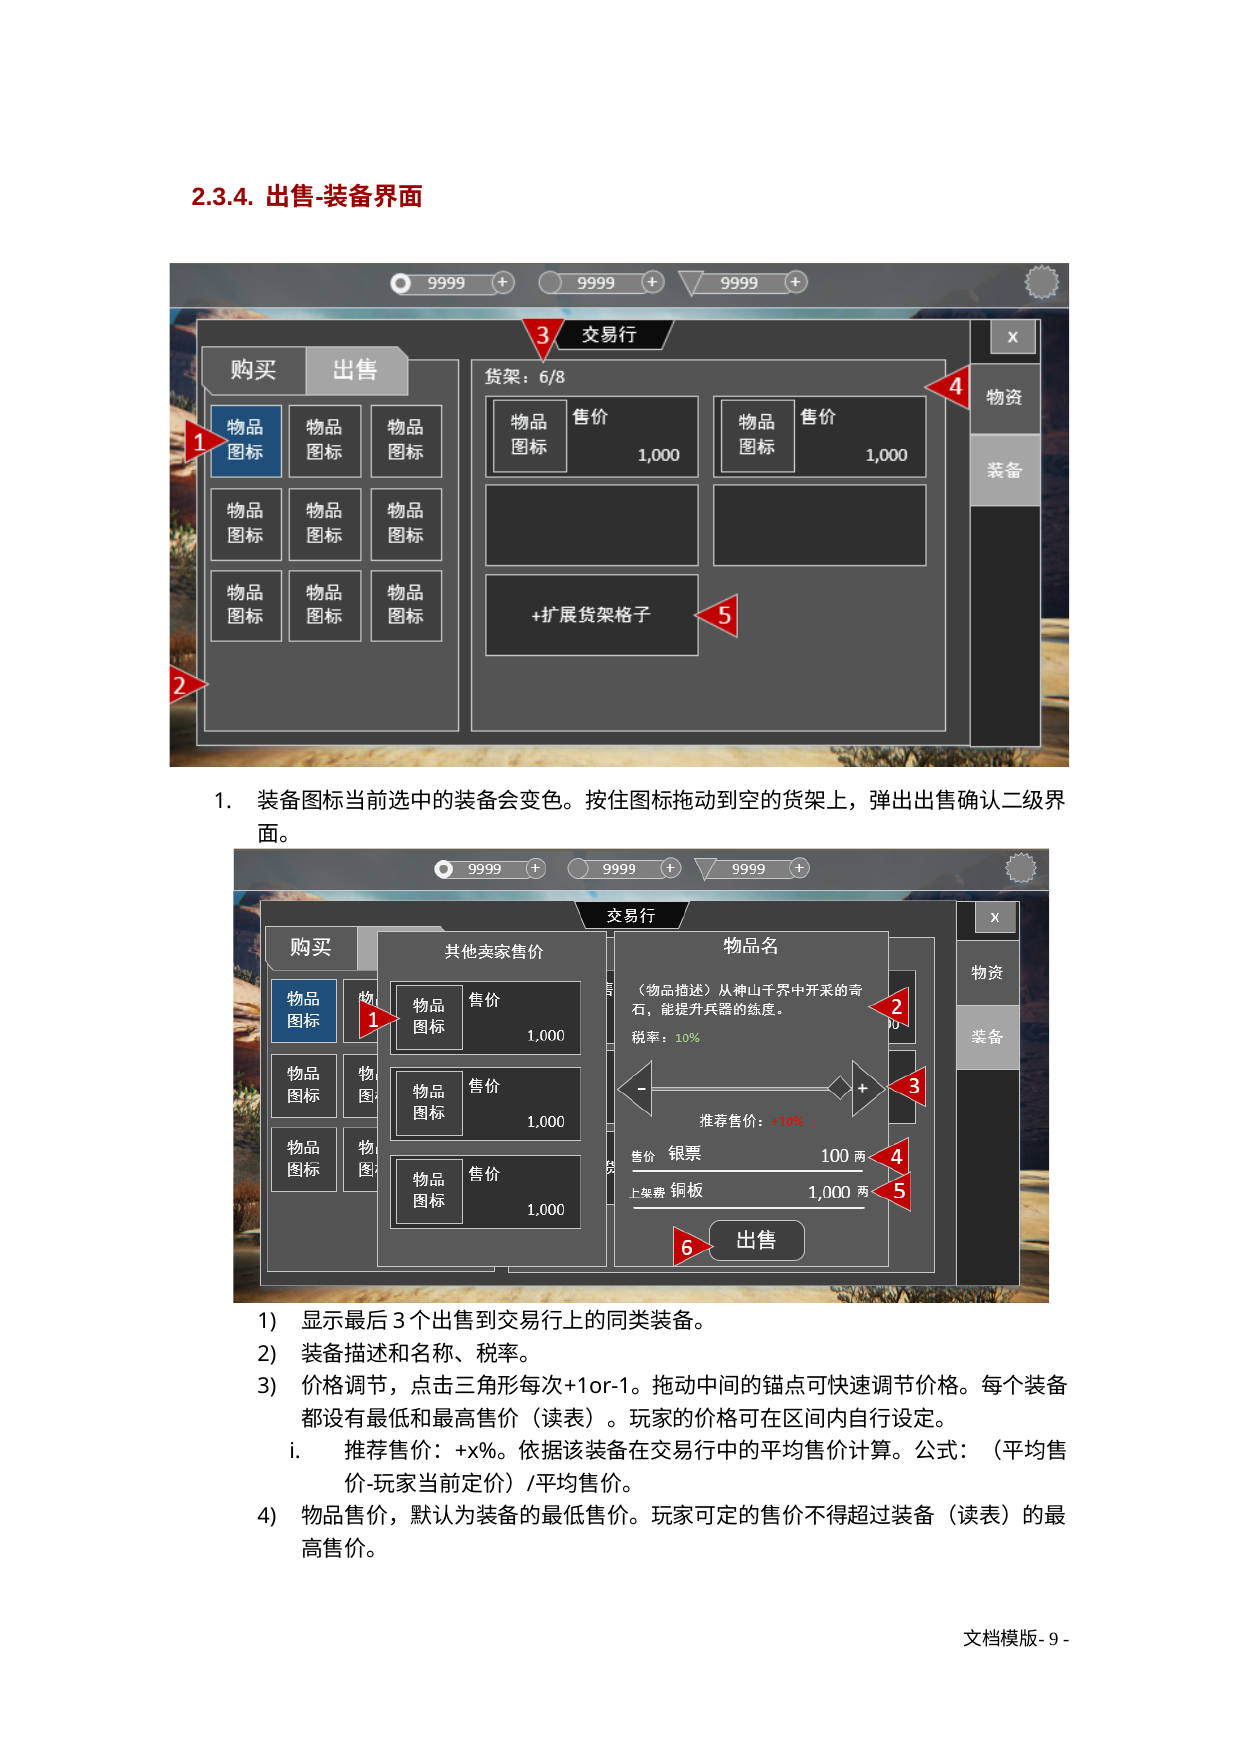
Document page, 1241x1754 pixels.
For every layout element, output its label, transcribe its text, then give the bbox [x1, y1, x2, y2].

list 价格调节，点击三角形每次+1or-1。拖动中间的锚点可快速调节价格。每个装备都设有最低和最高售价（读表）。玩家的价格可在区间内自行设定。 [257, 1368, 1069, 1433]
list 推荐售价：+x%。依据该装备在交易行中的平均售价计算。公式：（平均售价-玩家当前定价）/平均售价。 [301, 1433, 1069, 1498]
subtitle 出售-装备界面 [191, 162, 1047, 227]
list 装备图标当前选中的装备会变色。按住图标拖动到空的货架上，弹出出售确认二级界面。 [213, 783, 1069, 848]
list 物品售价，默认为装备的最低售价。玩家可定的售价不得超过装备（读表）的最高售价。 [257, 1498, 1069, 1563]
picture [169, 263, 1070, 767]
list 装备描述和名称、税率。 [257, 1336, 1069, 1368]
picture [233, 848, 1050, 1303]
list 显示最后3个出售到交易行上的同类装备。 [257, 1303, 1069, 1336]
